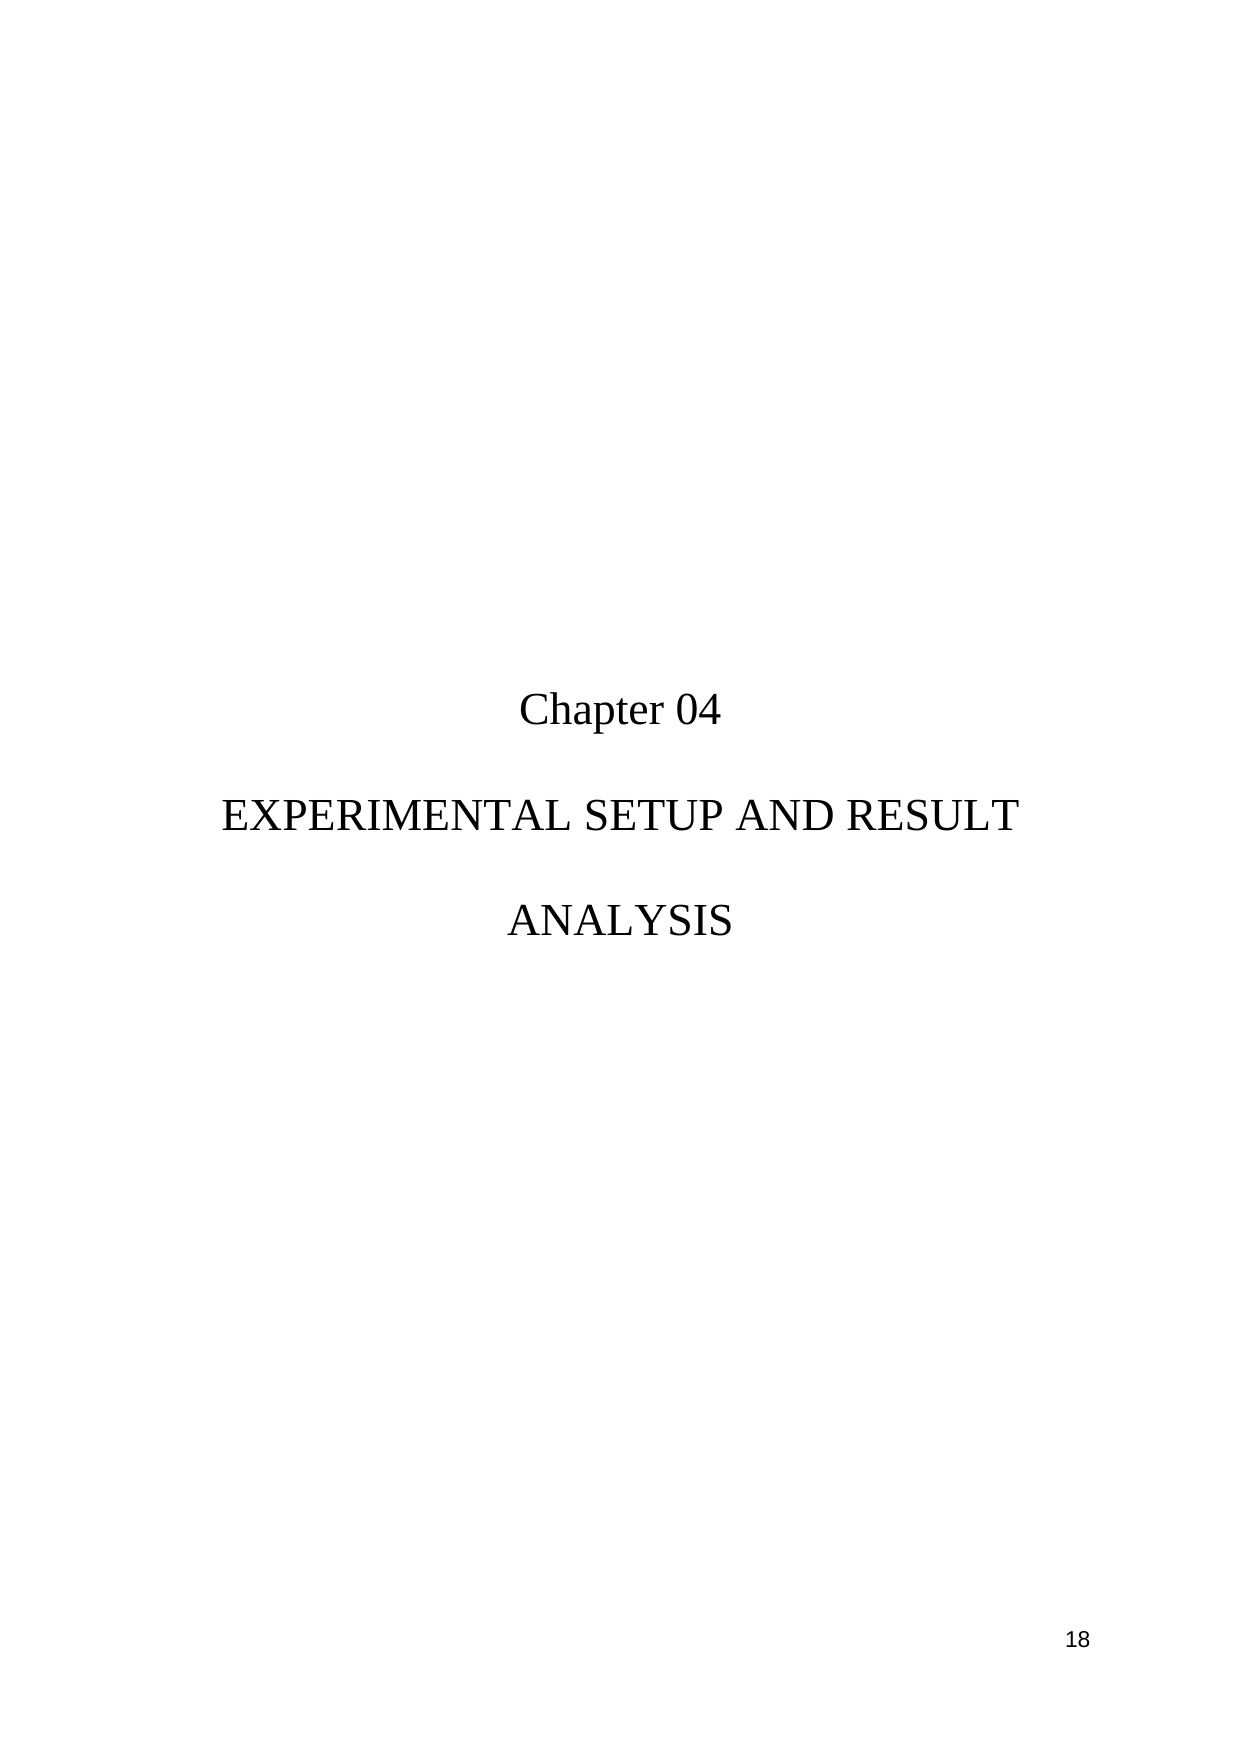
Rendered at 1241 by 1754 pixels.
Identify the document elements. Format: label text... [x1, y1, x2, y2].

text EXPERIMENTAL SETUP AND RESULT ANALYSIS [150, 787, 1090, 945]
text Chapter 04 [150, 682, 1090, 734]
